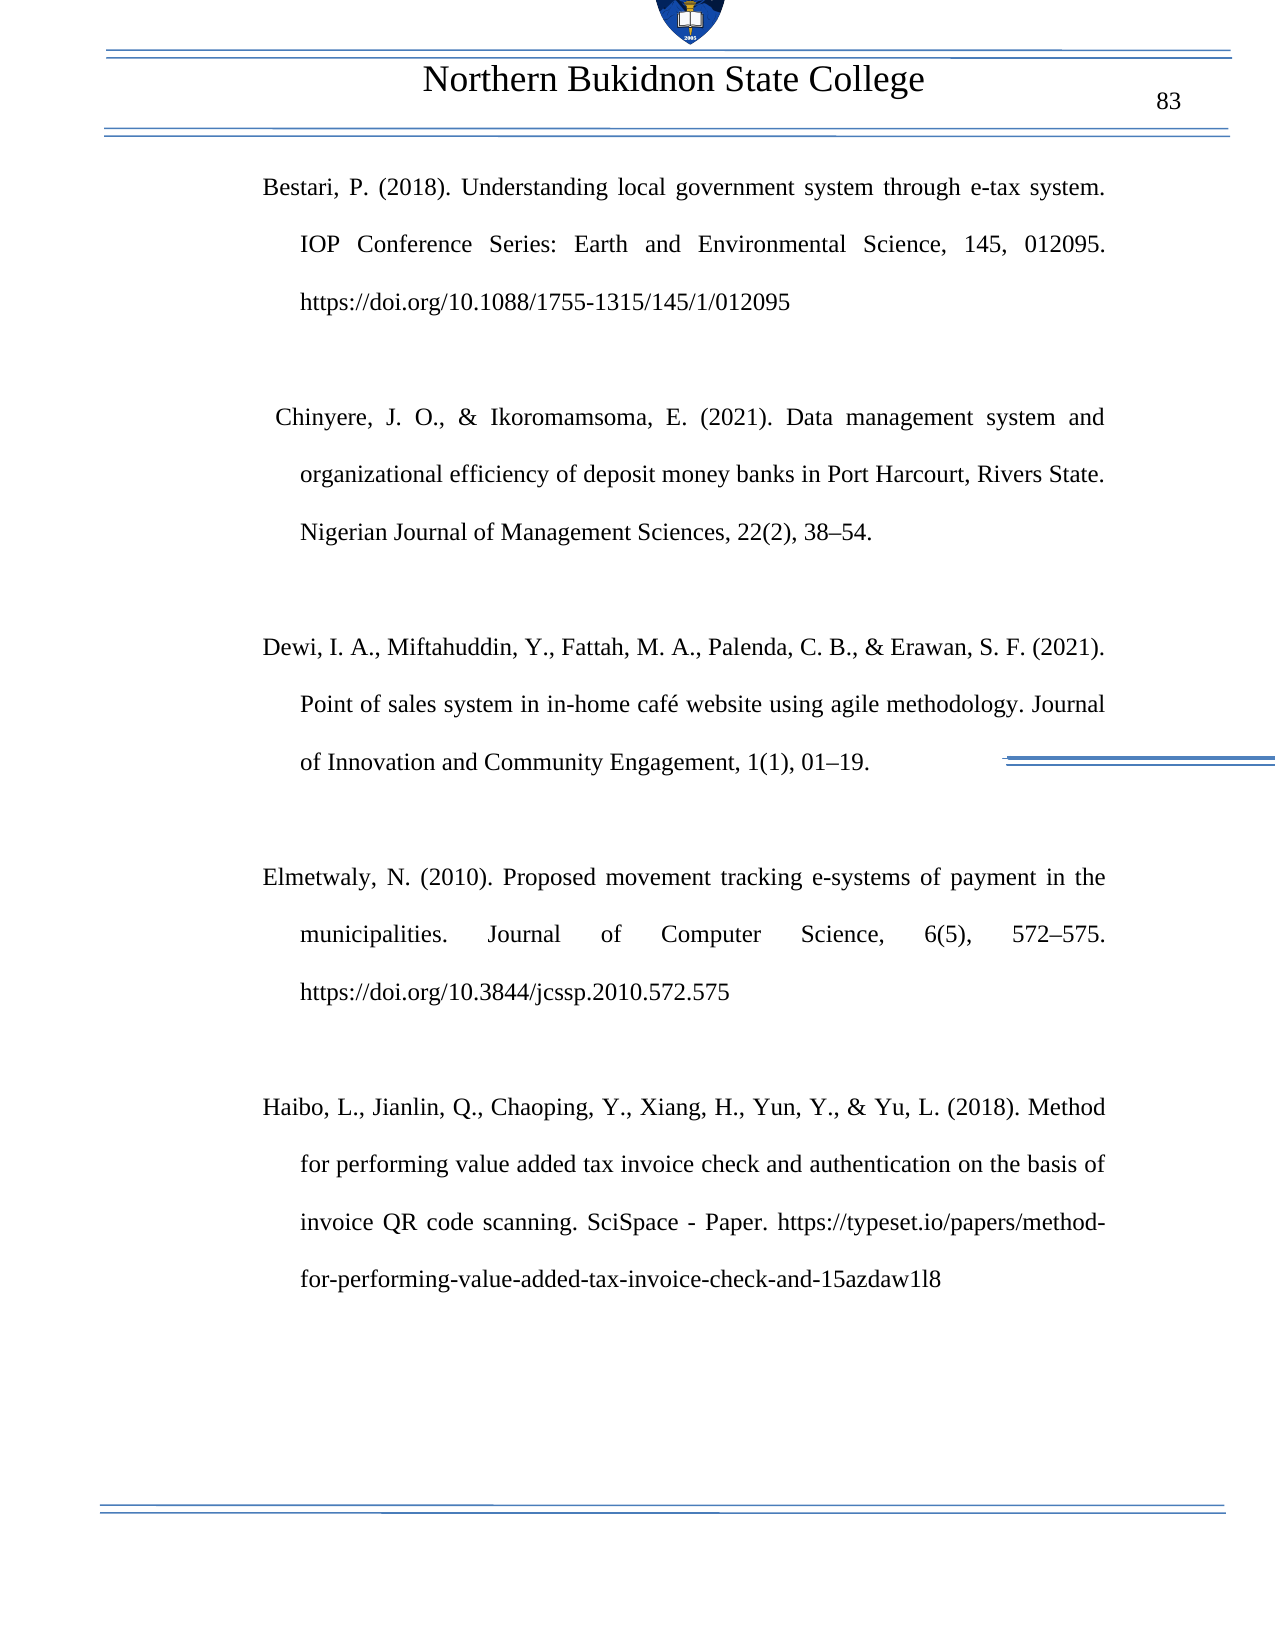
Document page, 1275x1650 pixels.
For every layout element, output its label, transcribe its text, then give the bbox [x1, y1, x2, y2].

text Elmetwaly, N. (2010). Proposed movement tracking e-systems of payment in the municipalities. Journal of Computer Science, 6(5), 572–575. https://doi.org/10.3844/jcssp.2010.572.575 [262, 862, 1106, 1005]
text Haibo, L., Jianlin, Q., Chaoping, Y., Xiang, H., Yun, Y., & Yu, L. (2018). Method for performing value added tax invoice check and authentication on the basis of invoice QR code scanning. SciSpace - Paper. https://typeset.io/papers/method-for-performing-value-added-tax-invoice-check-and-15azdaw1l8 [262, 1092, 1106, 1293]
text Chinyere, J. O., & Ikoromamsoma, E. (2021). Data management system and organizational efficiency of deposit money banks in Port Harcourt, Rivers State. Nigerian Journal of Management Sciences, 22(2), 38–54. [262, 402, 1106, 545]
picture [635, 0, 745, 48]
text Bestari, P. (2018). Understanding local government system through e-tax system. IOP Conference Series: Earth and Environmental Science, 145, 012095. https://doi.org/10.1088/1755-1315/145/1/012095 [262, 172, 1106, 315]
text Dewi, I. A., Miftahuddin, Y., Fattah, M. A., Palenda, C. B., & Erawan, S. F. (2021). Point of sales system in in-home café website using agile methodology. Journal of Innovation and Community Engagement, 1(1), 01–19. [262, 632, 1106, 775]
